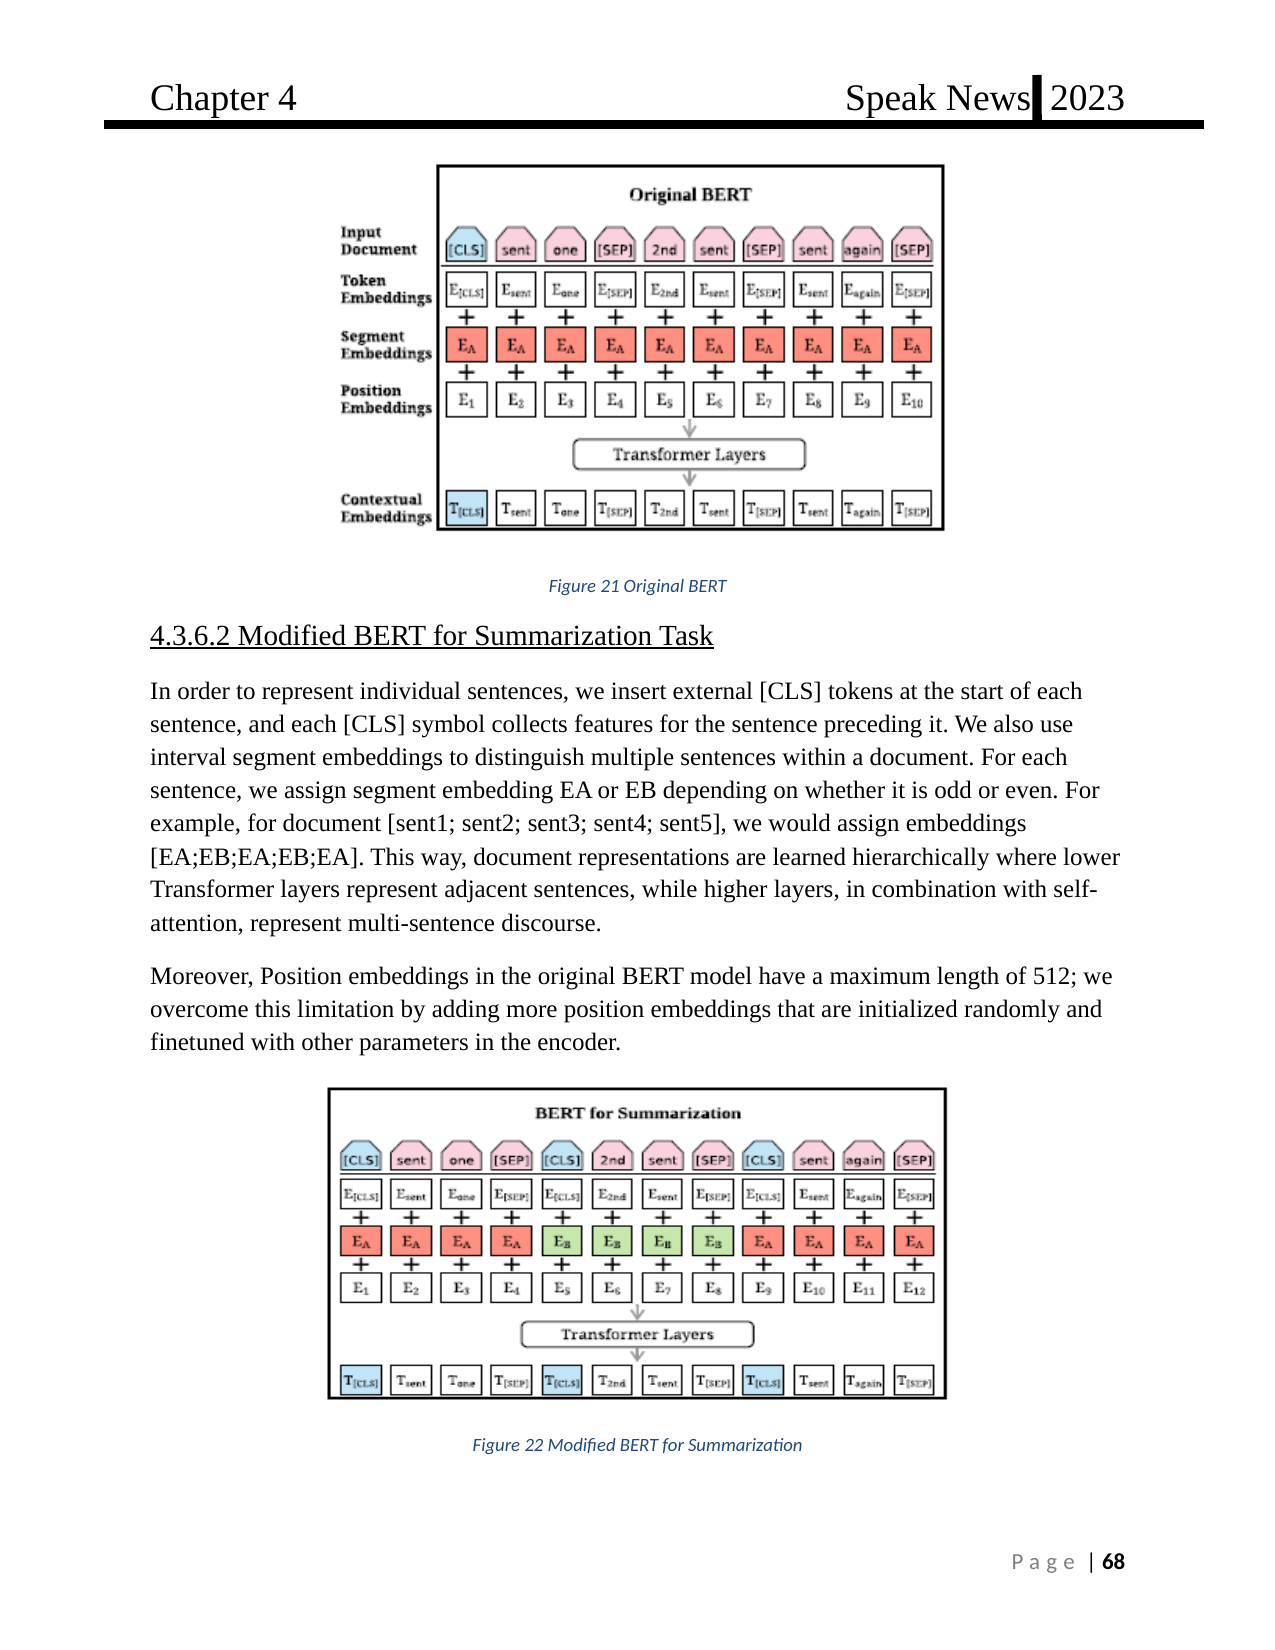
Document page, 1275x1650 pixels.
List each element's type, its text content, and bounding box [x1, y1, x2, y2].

text Figure 22 Modified BERT for Summarization [150, 1434, 1125, 1457]
text Moreover, Position embeddings in the original BERT model have a maximum length of 512; we overcome this limitation by adding more position embeddings that are initialized randomly and finetuned with other parameters in the encoder. [150, 961, 1125, 1056]
subtitle 4.3.6.2 Modified BERT for Summarization Task [150, 618, 1125, 651]
text In order to represent individual sentences, we insert external [CLS] tokens at the start of each sentence, and each [CLS] symbol collects features for the sentence preceding it. We also use interval segment embeddings to distinguish multiple sentences within a document. For each sentence, we assign segment embedding EA or EB depending on whether it is odd or even. For example, for document [sent1; sent2; sent3; sent4; sent5], we would assign embeddings [EA;EB;EA;EB;EA]. This way, document representations are learned hierarchically where lower Transformer layers represent adjacent sentences, while higher layers, in combination with self-attention, represent multi-sentence discourse. [150, 676, 1125, 936]
picture [324, 150, 951, 550]
picture [320, 1081, 955, 1409]
text Figure 21 Original BERT [150, 574, 1125, 597]
